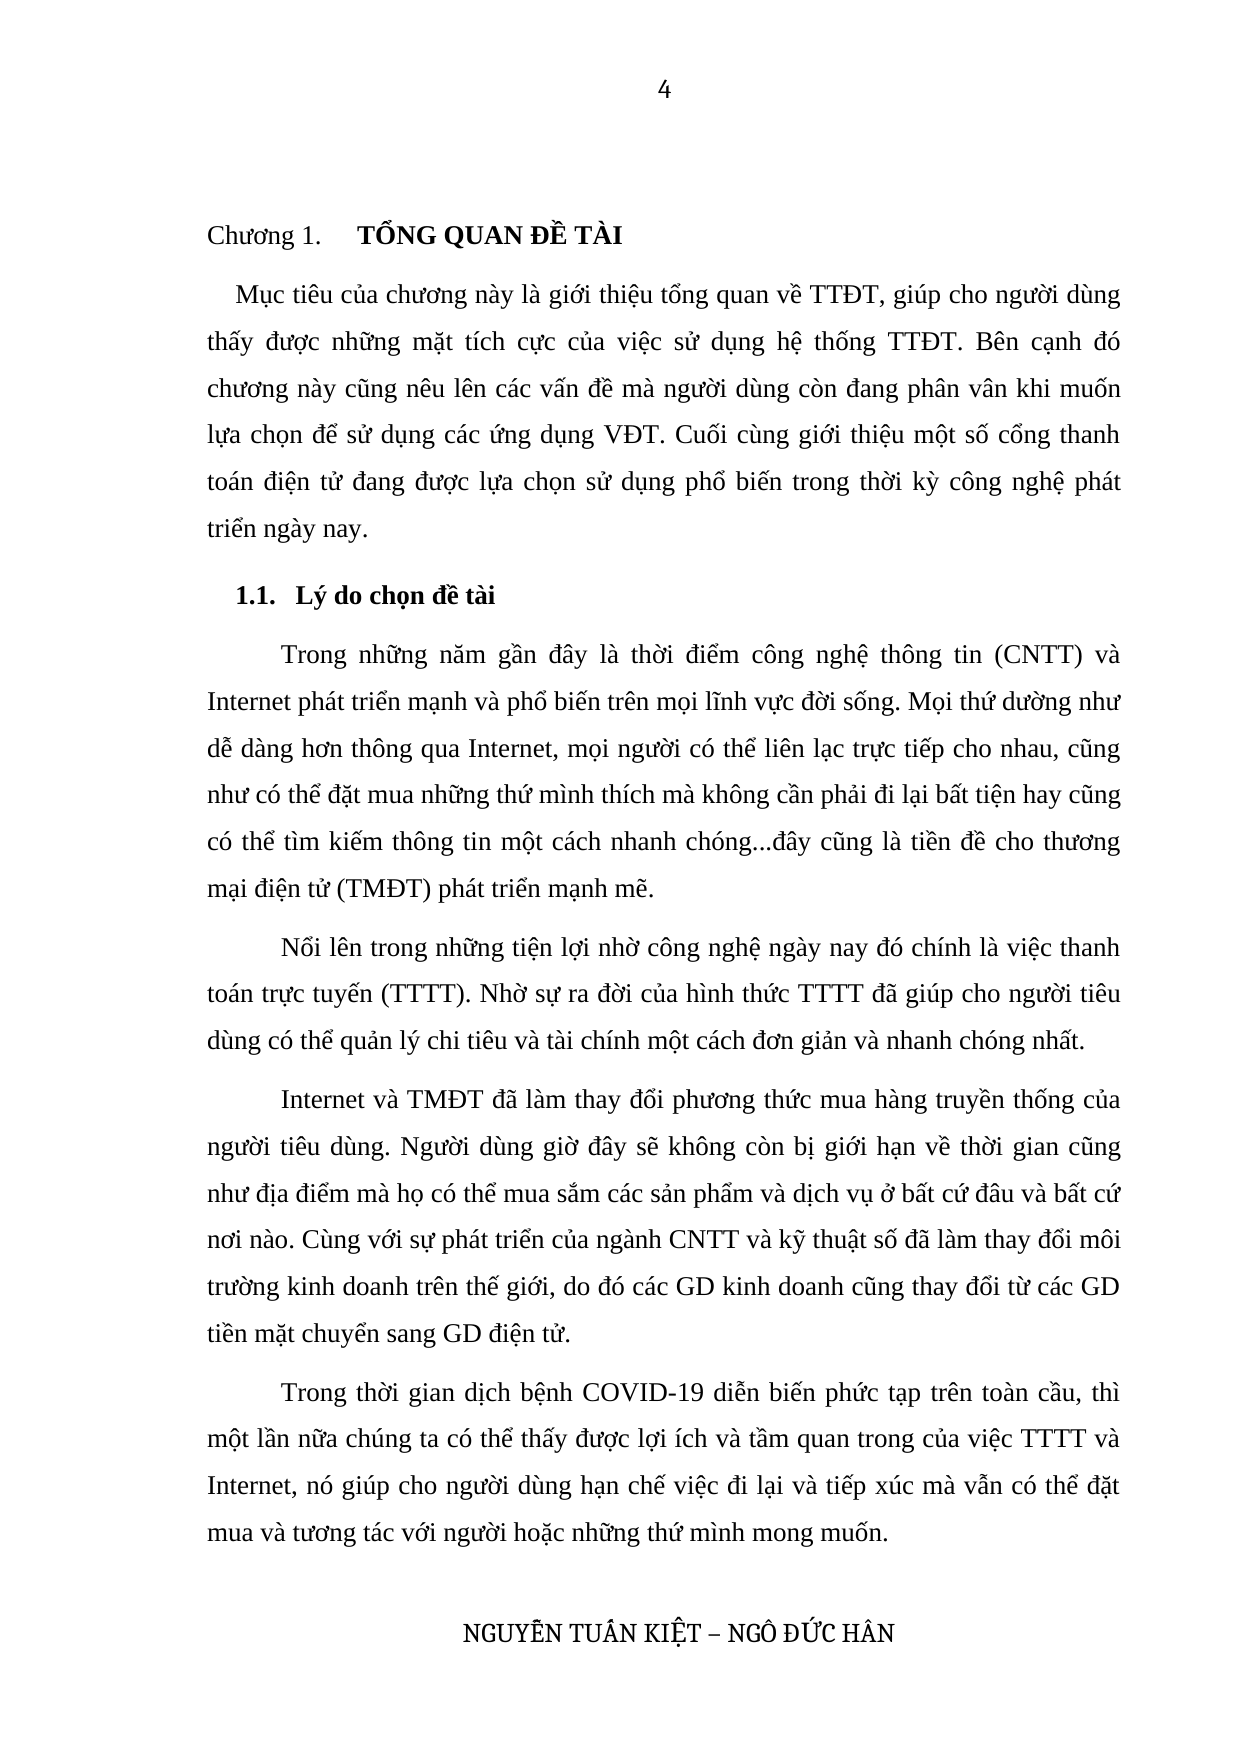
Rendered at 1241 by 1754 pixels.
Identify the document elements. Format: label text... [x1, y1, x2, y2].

text Trong thời gian dịch bệnh COVID-19 diễn biến phức tạp trên toàn cầu, thì một lần nữa chúng ta có thể thấy được lợi ích và tầm quan trong của việc TTTT và Internet, nó giúp cho người dùng hạn chế việc đi lại và tiếp xúc mà vẫn có thể đặt mua và tương tác với người hoặc những thứ mình mong muốn. [207, 1376, 1122, 1547]
text Mục tiêu của chương này là giới thiệu tổng quan về TTĐT, giúp cho người dùng thấy được những mặt tích cực của việc sử dụng hệ thống TTĐT. Bên cạnh đó chương này cũng nêu lên các vấn đề mà người dùng còn đang phân vân khi muốn lựa chọn để sử dụng các ứng dụng VĐT. Cuối cùng giới thiệu một số cổng thanh toán điện tử đang được lựa chọn sử dụng phổ biến trong thời kỳ công nghệ phát triển ngày nay. [207, 278, 1122, 543]
subtitle Lý do chọn đề tài [235, 579, 1122, 610]
text Trong những năm gần đây là thời điểm công nghệ thông tin (CNTT) và Internet phát triển mạnh và phổ biến trên mọi lĩnh vực đời sống. Mọi thứ dường như dễ dàng hơn thông qua Internet, mọi người có thể liên lạc trực tiếp cho nhau, cũng như có thể đặt mua những thứ mình thích mà không cần phải đi lại bất tiện hay cũng có thể tìm kiếm thông tin một cách nhanh chóng...đây cũng là tiền đề cho thương mại điện tử (TMĐT) phát triển mạnh mẽ. [207, 638, 1122, 903]
subtitle TỔNG QUAN ĐỀ TÀI [207, 219, 1122, 250]
text Internet và TMĐT đã làm thay đổi phương thức mua hàng truyền thống của người tiêu dùng. Người dùng giờ đây sẽ không còn bị giới hạn về thời gian cũng như địa điểm mà họ có thể mua sắm các sản phẩm và dịch vụ ở bất cứ đâu và bất cứ nơi nào. Cùng với sự phát triển của ngành CNTT và kỹ thuật số đã làm thay đổi môi trường kinh doanh trên thế giới, do đó các GD kinh doanh cũng thay đổi từ các GD tiền mặt chuyển sang GD điện tử. [207, 1083, 1122, 1348]
text Nổi lên trong những tiện lợi nhờ công nghệ ngày nay đó chính là việc thanh toán trực tuyến (TTTT). Nhờ sự ra đời của hình thức TTTT đã giúp cho người tiêu dùng có thể quản lý chi tiêu và tài chính một cách đơn giản và nhanh chóng nhất. [207, 931, 1122, 1055]
